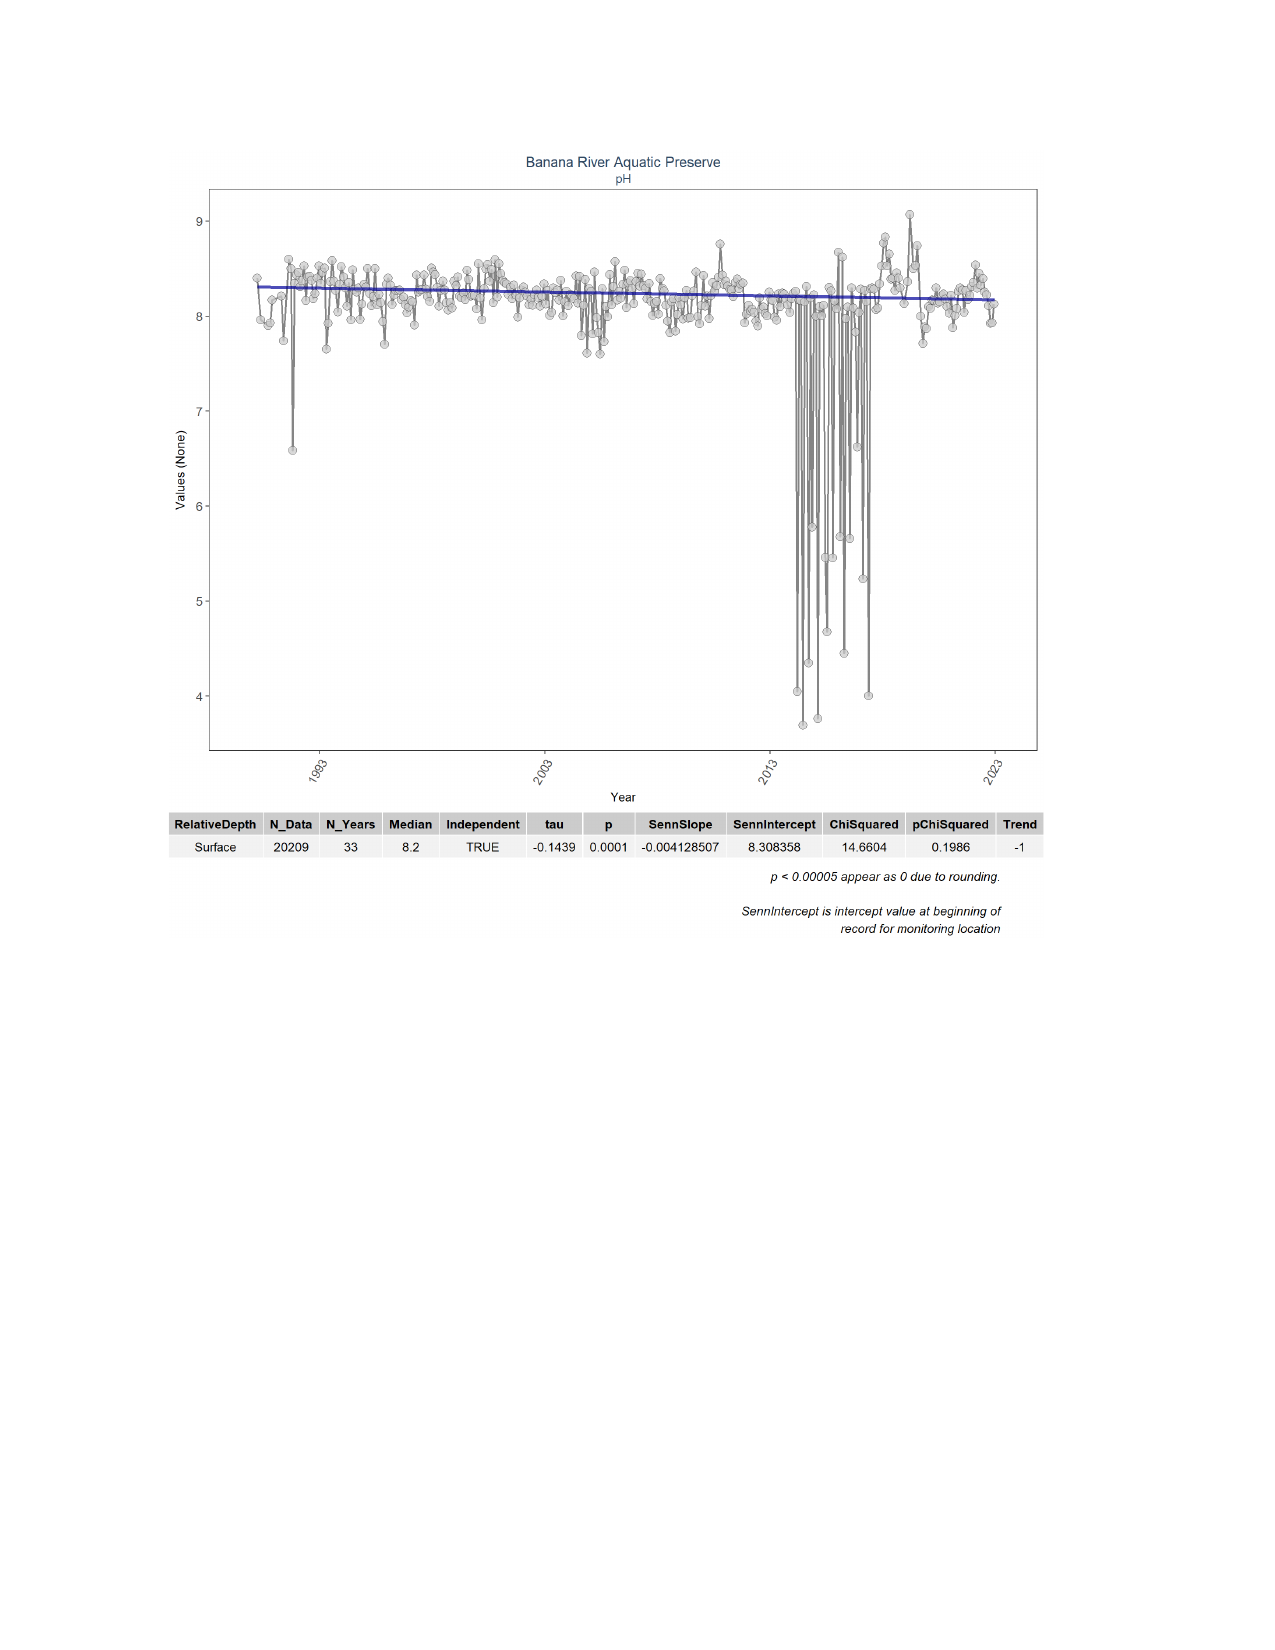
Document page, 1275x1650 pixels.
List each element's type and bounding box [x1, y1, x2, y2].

picture [168, 150, 1044, 938]
